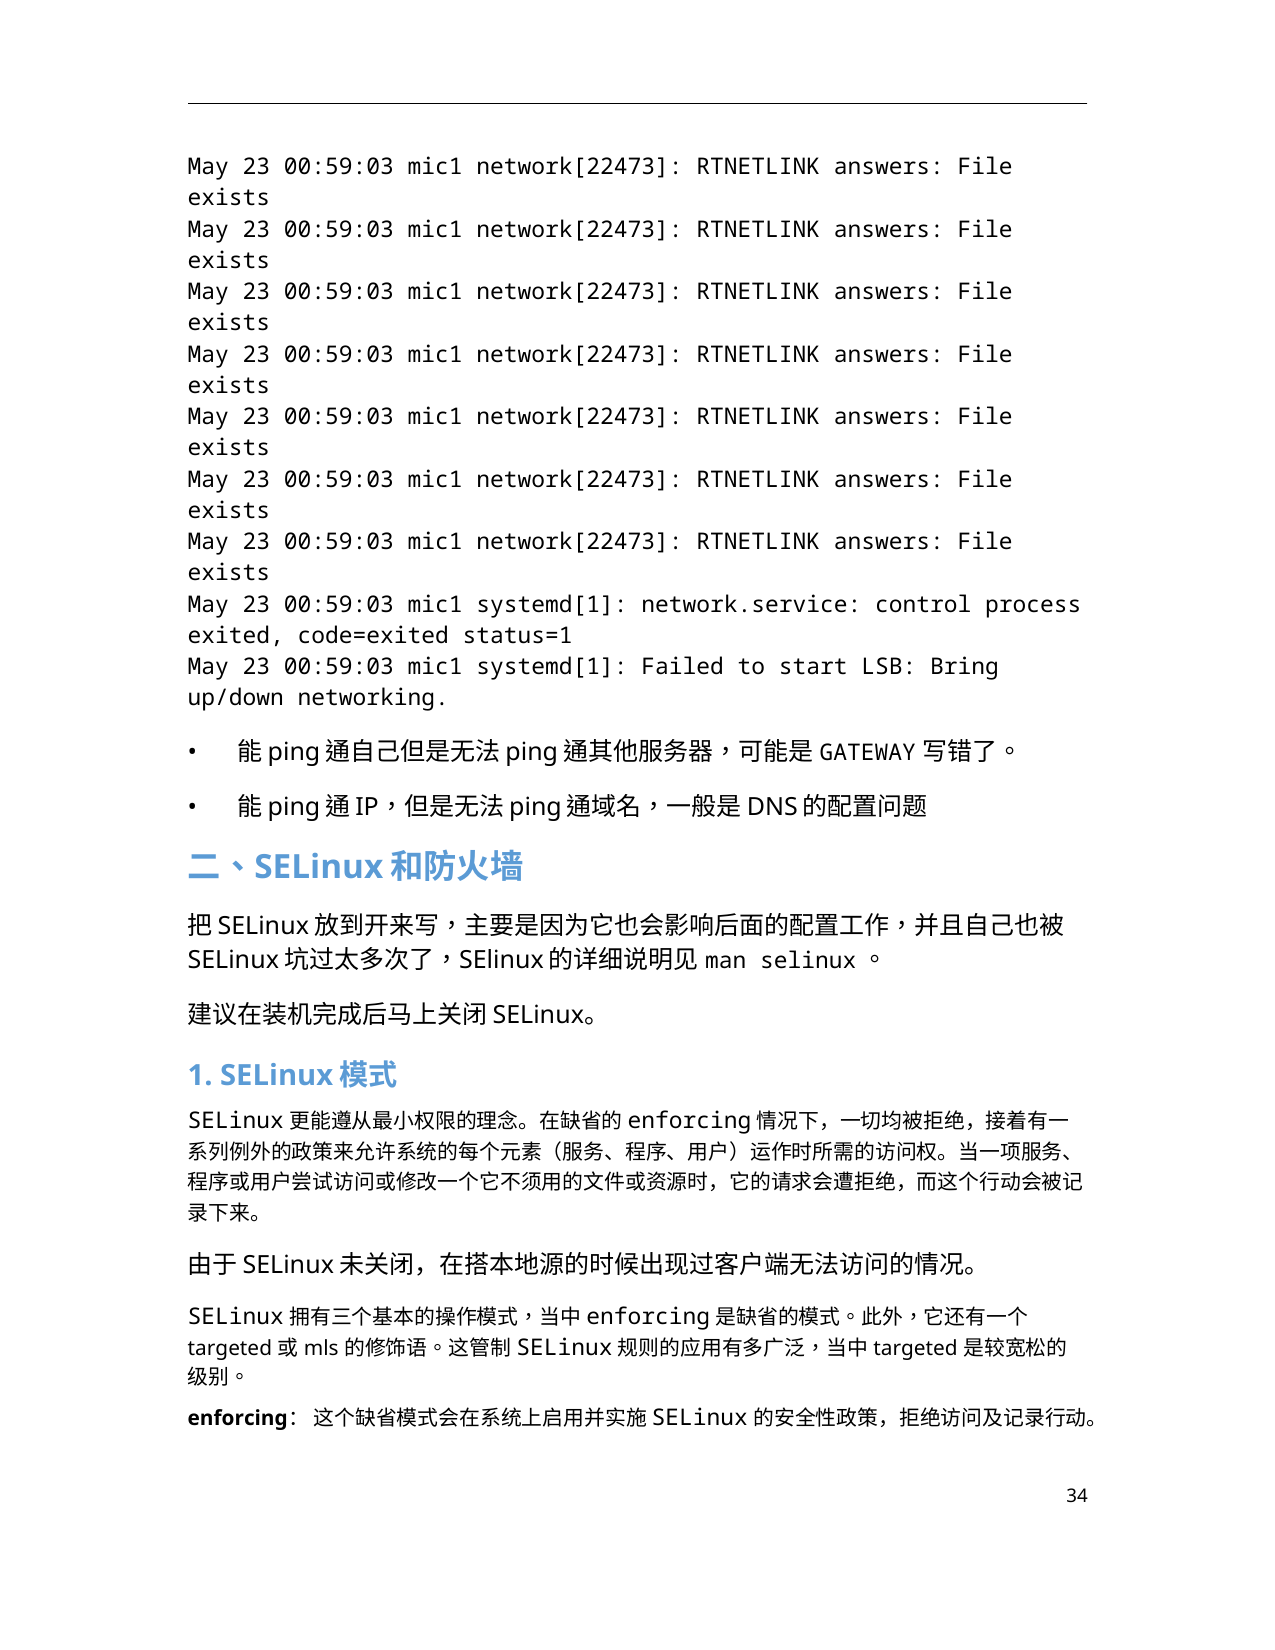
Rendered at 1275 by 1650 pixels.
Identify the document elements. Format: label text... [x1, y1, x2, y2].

text 由于SELinux未关闭，在搭本地源的时候出现过客户端无法访问的情况。 [187, 1245, 1087, 1281]
list 能ping通自己但是无法ping通其他服务器，可能是 GATEWAY 写错了。 [187, 733, 1087, 767]
text 把SELinux放到开来写，主要是因为它也会影响后面的配置工作，并且自己也被SELinux坑过太多次了，SElinux的详细说明见 man selinux 。 [187, 907, 1087, 975]
text SELinux 更能遵从最小权限的理念。在缺省的 enforcing 情况下，一切均被拒绝，接着有一系列例外的政策来允许系统的每个元素（服务、程序、用户）运作时所需的访问权。当一项服务、程序或用户尝试访问或修改一个它不须用的文件或资源时，它的请求会遭拒绝，而这个行动会被记录下来。 [187, 1104, 1087, 1226]
list 能ping通IP，但是无法ping通域名，一般是DNS的配置问题 [187, 788, 1087, 822]
subtitle 二、SELinux和防火墙 [187, 843, 1087, 888]
text SELinux 拥有三个基本的操作模式，当中 enforcing 是缺省的模式。此外，它还有一个 targeted 或 mls 的修饰语。这管制 SELinux 规则的应用有多广泛，当中 targeted 是较宽松的级别。 [187, 1300, 1087, 1391]
text enforcing： 这个缺省模式会在系统上启用并实施 SELinux 的安全性政策，拒绝访问及记录行动。 [187, 1401, 1087, 1432]
text 建议在装机完成后马上关闭SELinux。 [187, 994, 1087, 1030]
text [187, 150, 1087, 712]
subtitle 1. SELinux模式 [187, 1051, 1087, 1094]
